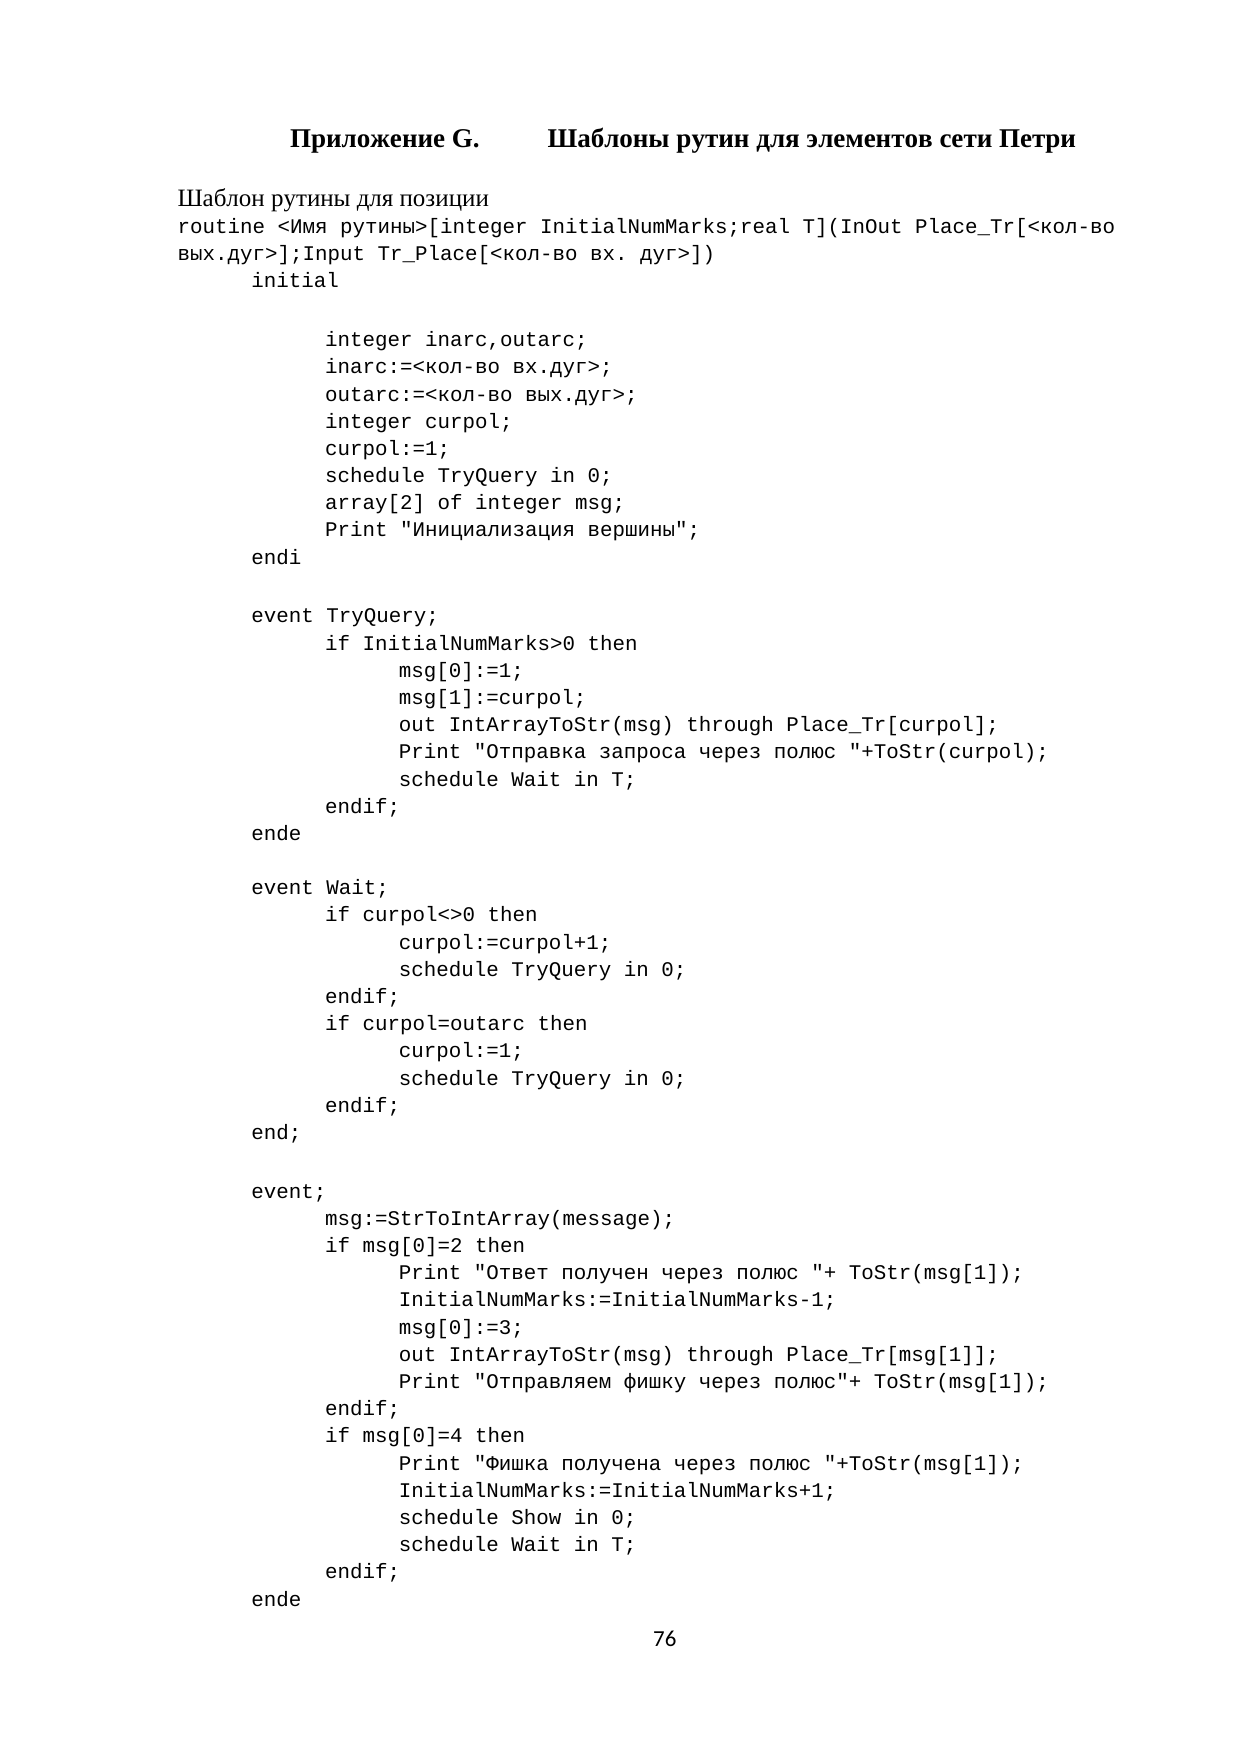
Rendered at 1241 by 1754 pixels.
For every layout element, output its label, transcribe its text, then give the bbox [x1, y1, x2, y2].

text Print "Инициализация вершины"; [177, 519, 1152, 543]
text ende [177, 1588, 1152, 1612]
text inarc:=<кол-во вх.дуг>; [177, 356, 1152, 380]
text msg:=StrToIntArray(message); [177, 1208, 1152, 1232]
text event; [177, 1181, 1152, 1204]
text endi [177, 547, 1152, 570]
text ende [177, 823, 1152, 847]
text integer curpol; [177, 411, 1152, 434]
text endif; [177, 1095, 1152, 1118]
text Шаблон рутины для позиции [177, 183, 1152, 212]
text out IntArrayToStr(msg) through Place_Tr[msg[1]]; [177, 1344, 1152, 1367]
text curpol:=curpol+1; [177, 932, 1152, 955]
text endif; [177, 796, 1152, 819]
text event TryQuery; [177, 605, 1152, 629]
text Print "Ответ получен через полюс "+ ToStr(msg[1]); [177, 1262, 1152, 1286]
text Print "Фишка получена через полюс "+ToStr(msg[1]); [177, 1453, 1152, 1476]
text initial [177, 270, 1152, 294]
text if msg[0]=4 then [177, 1425, 1152, 1449]
text routine <Имя рутины>[integer InitialNumMarks;real T](InOut Place_Tr[<кол-во вых.дуг>];Input Tr_Place[<кол-во вх. дуг>]) [177, 216, 1152, 267]
text InitialNumMarks:=InitialNumMarks-1; [177, 1289, 1152, 1313]
text out IntArrayToStr(msg) through Place_Tr[curpol]; [177, 714, 1152, 738]
text schedule Wait in T; [177, 1534, 1152, 1558]
text if InitialNumMarks>0 then [177, 633, 1152, 656]
text end; [177, 1122, 1152, 1146]
text curpol:=1; [177, 1040, 1152, 1064]
text integer inarc,outarc; [177, 329, 1152, 353]
text schedule TryQuery in 0; [177, 1068, 1152, 1091]
text schedule Show in 0; [177, 1507, 1152, 1531]
text msg[1]:=curpol; [177, 687, 1152, 711]
text schedule Wait in T; [177, 768, 1152, 792]
text if msg[0]=2 then [177, 1235, 1152, 1259]
text array[2] of integer msg; [177, 492, 1152, 516]
text if curpol<>0 then [177, 904, 1152, 928]
text Print "Отправка запроса через полюс "+ToStr(curpol); [177, 741, 1152, 765]
text endif; [177, 1398, 1152, 1422]
text Print "Отправляем фишку через полюс"+ ToStr(msg[1]); [177, 1371, 1152, 1395]
text endif; [177, 986, 1152, 1010]
subtitle Шаблоны рутин для элементов сети Петри [215, 122, 1152, 153]
text curpol:=1; [177, 438, 1152, 462]
text if curpol=outarc then [177, 1013, 1152, 1037]
text endif; [177, 1561, 1152, 1585]
text msg[0]:=3; [177, 1317, 1152, 1340]
text schedule TryQuery in 0; [177, 959, 1152, 982]
text msg[0]:=1; [177, 660, 1152, 683]
text outarc:=<кол-во вых.дуг>; [177, 383, 1152, 407]
text event Wait; [177, 877, 1152, 901]
text schedule TryQuery in 0; [177, 465, 1152, 489]
text InitialNumMarks:=InitialNumMarks+1; [177, 1480, 1152, 1503]
